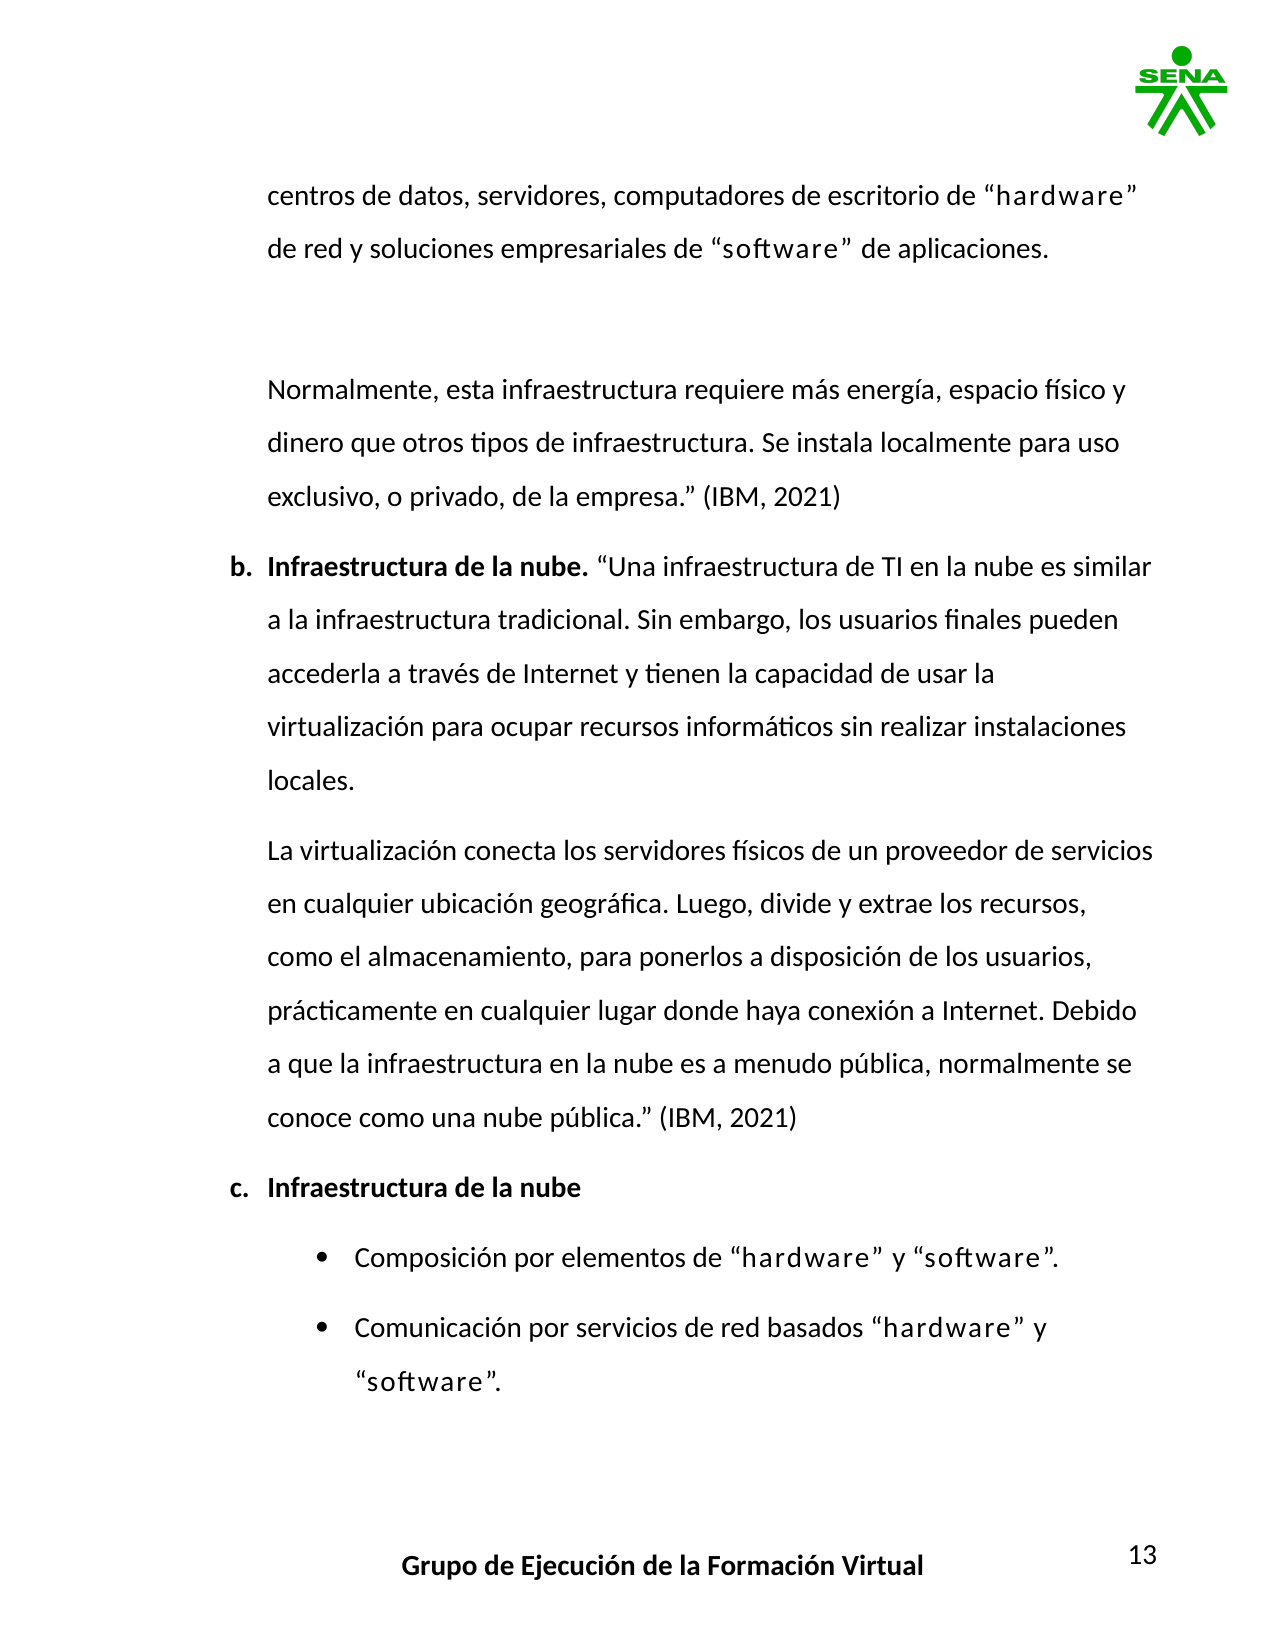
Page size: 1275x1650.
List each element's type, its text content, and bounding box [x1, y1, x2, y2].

list Infraestructura de la nube. “Una infraestructura de TI en la nube es similar a la infraestructura tradicional. Sin embargo, los usuarios finales pueden accederla a través de Internet y tienen la capacidad de usar la virtualización para ocupar recursos informáticos sin realizar instalaciones locales. [229, 548, 1157, 797]
picture [1135, 46, 1228, 136]
list Normalmente, esta infraestructura requiere más energía, espacio físico y dinero que otros tipos de infraestructura. Se instala localmente para uso exclusivo, o privado, de la empresa.” (IBM, 2021) [267, 371, 1157, 513]
list Composición por elementos de “hardware” y “software”. [317, 1239, 1157, 1275]
list Comunicación por servicios de red basados “hardware” y “software”. [317, 1309, 1157, 1398]
list La virtualización conecta los servidores físicos de un proveedor de servicios en cualquier ubicación geográfica. Luego, divide y extrae los recursos, como el almacenamiento, para ponerlos a disposición de los usuarios, prácticamente en cualquier lugar donde haya conexión a Internet. Debido a que la infraestructura en la nube es a menudo pública, normalmente se conoce como una nube pública.” (IBM, 2021) [267, 832, 1157, 1134]
list Infraestructura de la nube [229, 1169, 1157, 1204]
